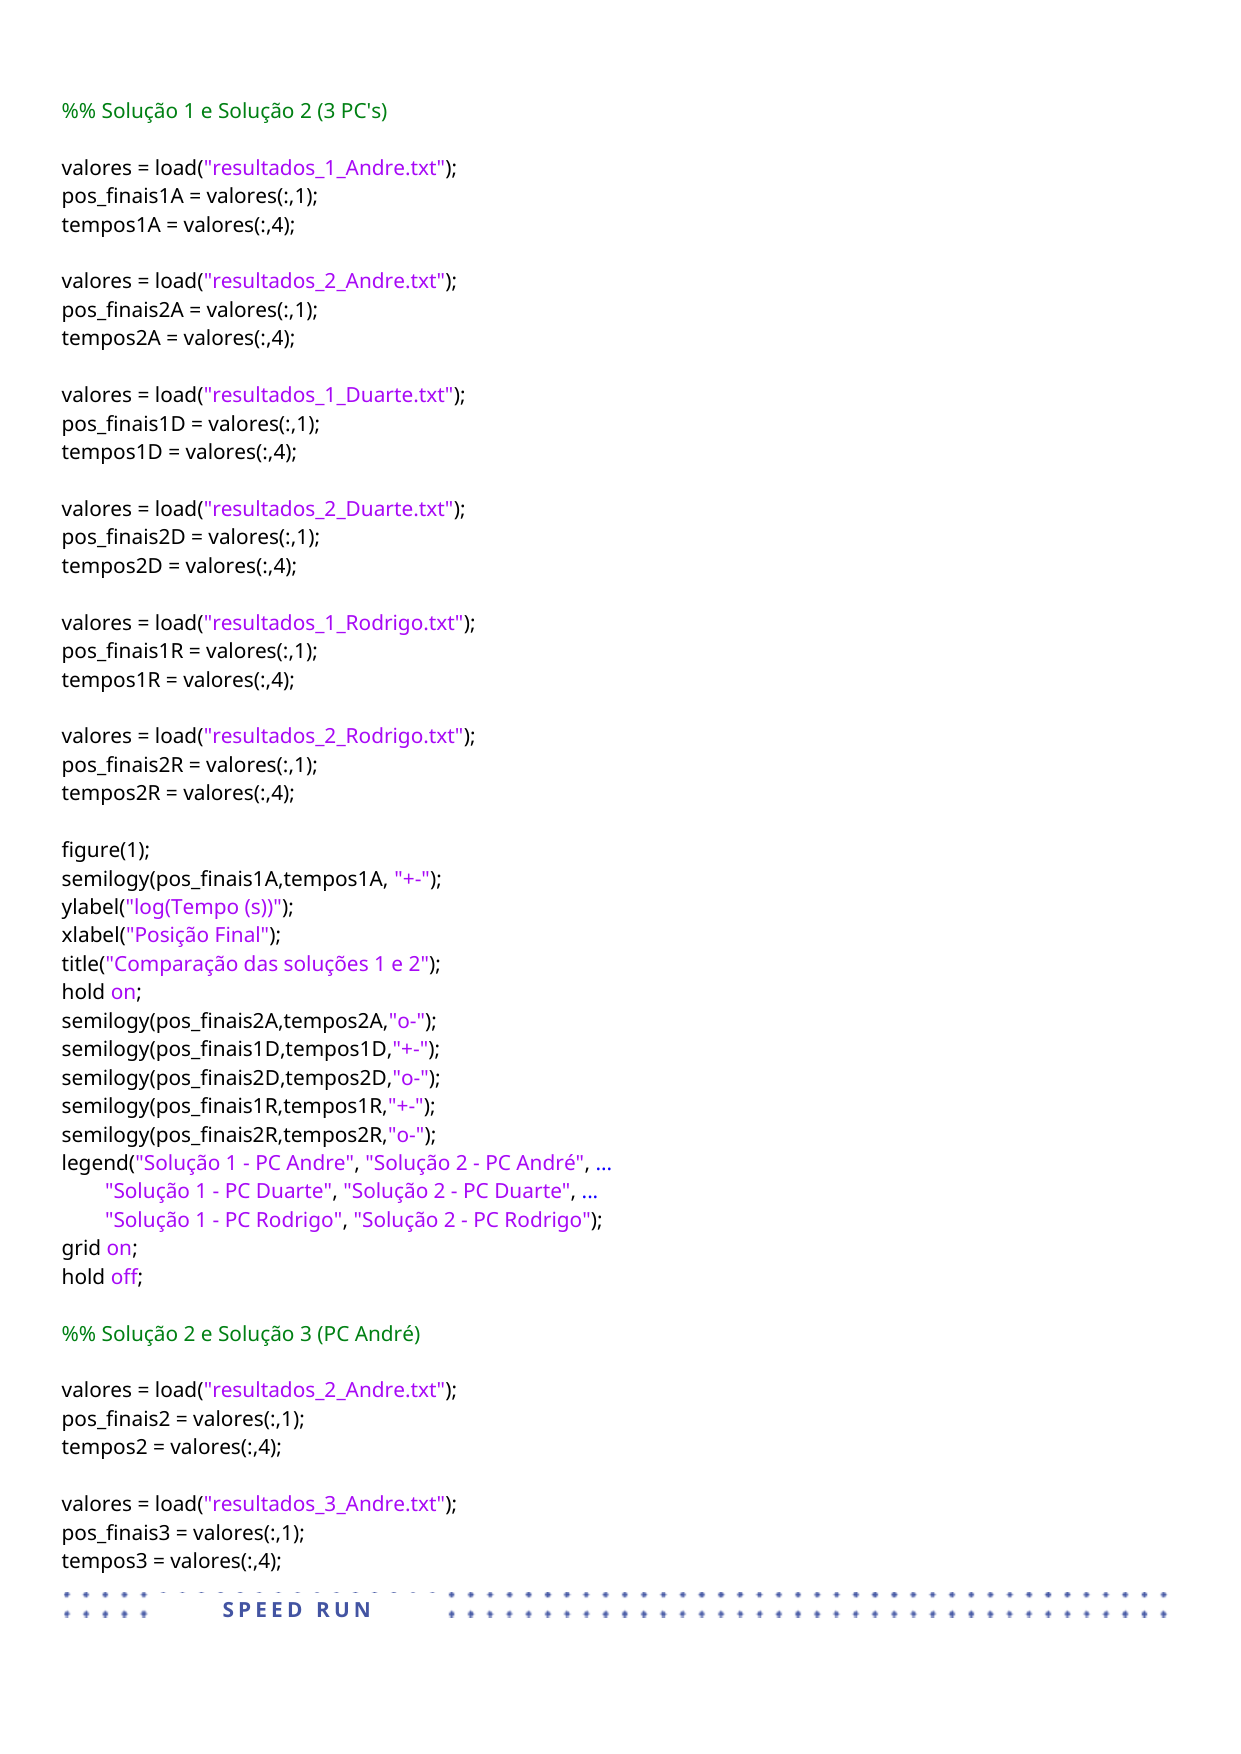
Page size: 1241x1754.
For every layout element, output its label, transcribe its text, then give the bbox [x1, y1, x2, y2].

text valores = load("resultados_2_Duarte.txt"); [61, 494, 1179, 522]
text pos_finais2 = valores(:,1); [61, 1404, 1179, 1432]
text title("Comparação das soluções 1 e 2"); [61, 949, 1179, 977]
text %% Solução 1 e Solução 2 (3 PC's) [61, 96, 1179, 124]
text figure(1); [61, 835, 1179, 864]
text pos_finais1R = valores(:,1); [61, 636, 1179, 665]
text valores = load("resultados_2_Andre.txt"); [61, 1376, 1179, 1404]
text tempos2R = valores(:,4); [61, 778, 1179, 807]
text "Solução 1 - PC Duarte", "Solução 2 - PC Duarte", ... [61, 1177, 1179, 1205]
text legend("Solução 1 - PC Andre", "Solução 2 - PC André", ... [61, 1148, 1179, 1177]
text semilogy(pos_finais2D,tempos2D,"o-"); [61, 1063, 1179, 1091]
text tempos1R = valores(:,4); [61, 665, 1179, 693]
text ylabel("log(Tempo (s))"); [61, 892, 1179, 921]
picture [63, 1592, 1169, 1618]
text grid on; [61, 1233, 1179, 1262]
text pos_finais2R = valores(:,1); [61, 750, 1179, 778]
text xlabel("Posição Final"); [61, 921, 1179, 949]
text %% Solução 2 e Solução 3 (PC André) [61, 1319, 1179, 1347]
text semilogy(pos_finais2A,tempos2A,"o-"); [61, 1006, 1179, 1034]
text valores = load("resultados_2_Rodrigo.txt"); [61, 722, 1179, 750]
text "Solução 1 - PC Rodrigo", "Solução 2 - PC Rodrigo"); [61, 1205, 1179, 1233]
text pos_finais3 = valores(:,1); [61, 1518, 1179, 1546]
text pos_finais2D = valores(:,1); [61, 522, 1179, 551]
text semilogy(pos_finais1R,tempos1R,"+-"); [61, 1091, 1179, 1120]
text pos_finais1D = valores(:,1); [61, 409, 1179, 437]
text tempos2 = valores(:,4); [61, 1432, 1179, 1461]
text tempos2A = valores(:,4); [61, 323, 1179, 352]
text tempos1A = valores(:,4); [61, 210, 1179, 238]
text semilogy(pos_finais1D,tempos1D,"+-"); [61, 1034, 1179, 1063]
text valores = load("resultados_1_Andre.txt"); [61, 153, 1179, 181]
text tempos1D = valores(:,4); [61, 437, 1179, 466]
text hold on; [61, 977, 1179, 1006]
text valores = load("resultados_1_Duarte.txt"); [61, 380, 1179, 409]
text tempos2D = valores(:,4); [61, 551, 1179, 579]
text pos_finais1A = valores(:,1); [61, 181, 1179, 210]
text pos_finais2A = valores(:,1); [61, 295, 1179, 323]
text valores = load("resultados_2_Andre.txt"); [61, 267, 1179, 295]
text semilogy(pos_finais1A,tempos1A, "+-"); [61, 864, 1179, 892]
text hold off; [61, 1262, 1179, 1290]
text tempos3 = valores(:,4); [61, 1546, 1179, 1575]
text valores = load("resultados_3_Andre.txt"); [61, 1489, 1179, 1518]
text semilogy(pos_finais2R,tempos2R,"o-"); [61, 1120, 1179, 1148]
text valores = load("resultados_1_Rodrigo.txt"); [61, 608, 1179, 636]
